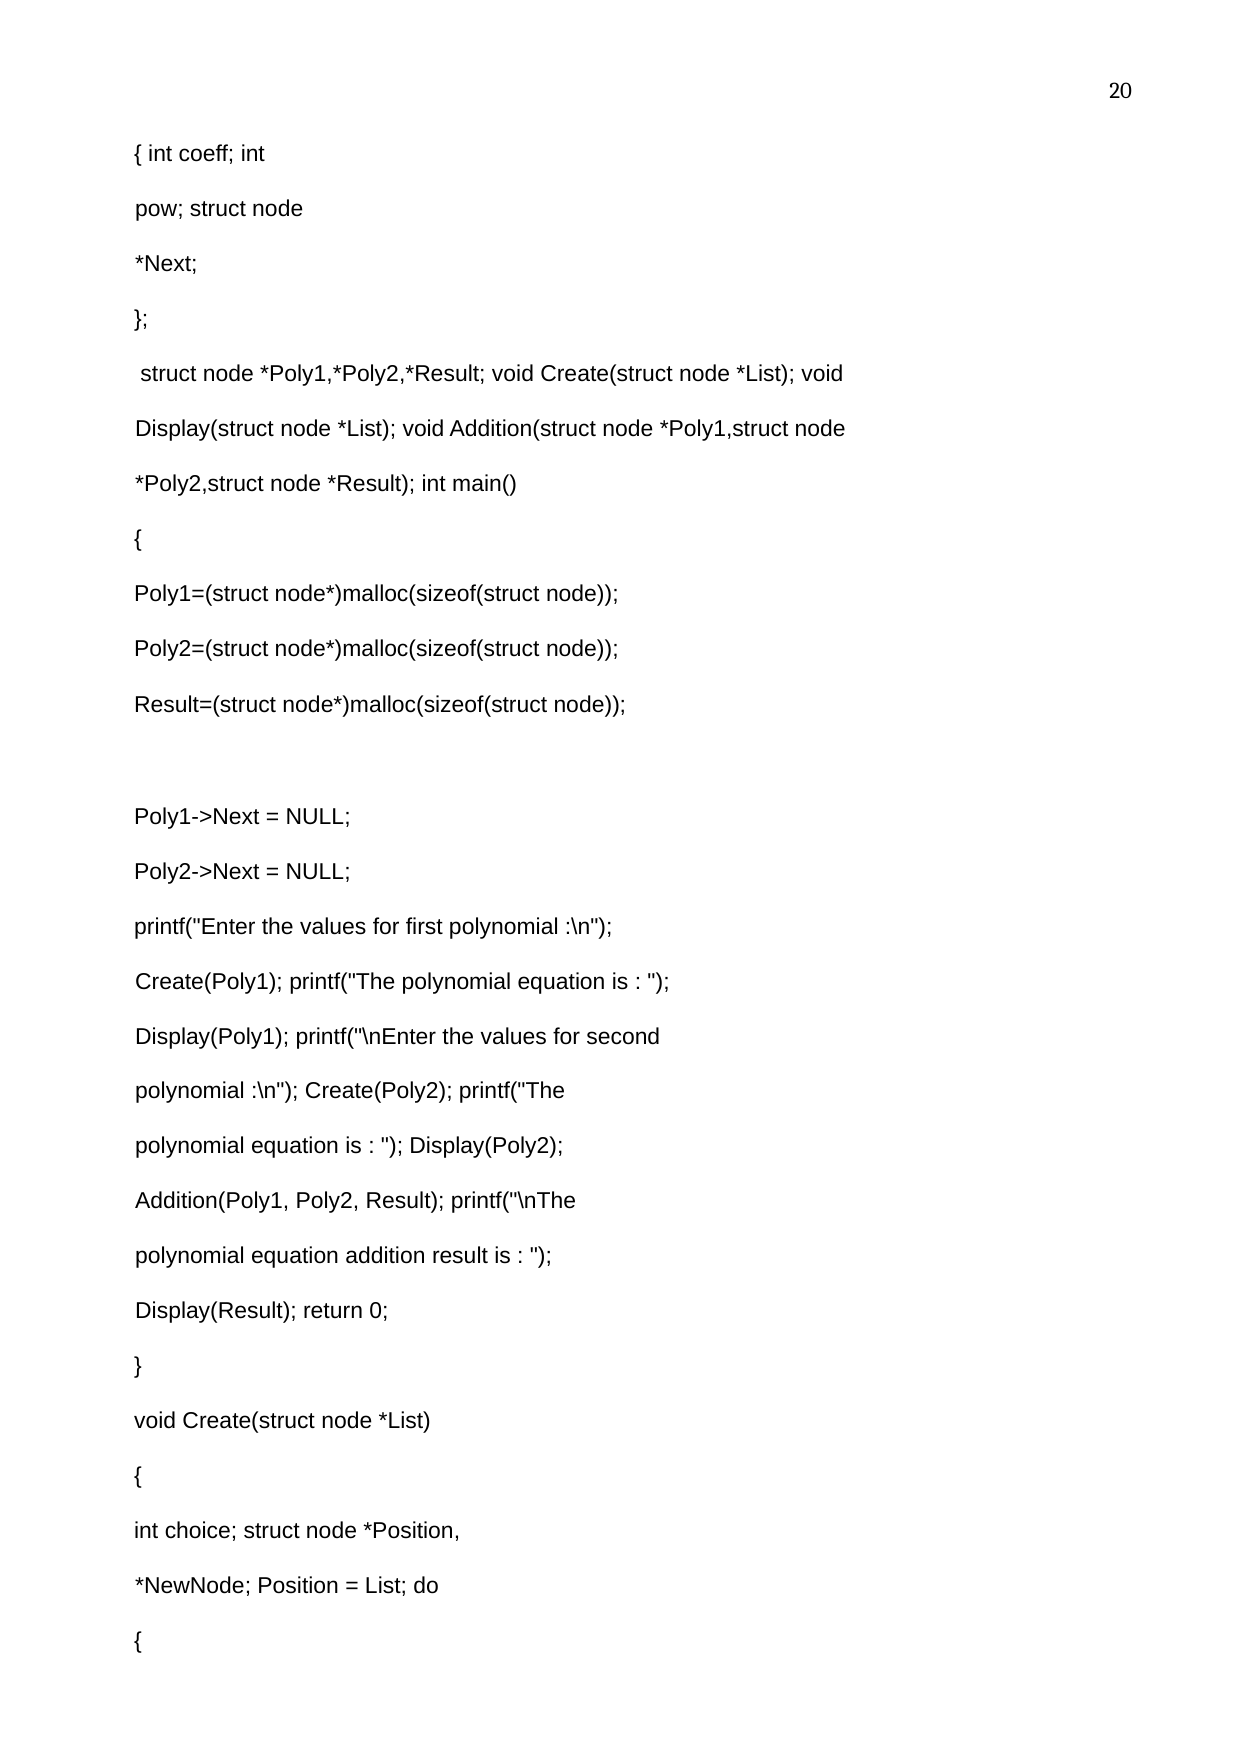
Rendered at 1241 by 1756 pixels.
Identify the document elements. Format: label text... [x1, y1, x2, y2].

text } [134, 1352, 976, 1378]
text printf("Enter the values for first polynomial :\n"); Create(Poly1); printf("The polynomial equation is : "); Display(Poly1); printf("\nEnter the values for second polynomial :\n"); Create(Poly2); printf("The polynomial equation is : "); Display(Poly2); Addition(Poly1, Poly2, Result); printf("\nThe polynomial equation addition result is : "); Display(Result); return 0; [134, 913, 670, 1323]
text Poly1=(struct node*)malloc(sizeof(struct node)); [134, 580, 976, 607]
text }; [134, 305, 976, 331]
text Result=(struct node*)malloc(sizeof(struct node)); [134, 691, 976, 717]
text { [134, 1627, 976, 1653]
text Poly1->Next = NULL; [134, 803, 976, 829]
text struct node *Poly1,*Poly2,*Result; void Create(struct node *List); void Display(struct node *List); void Addition(struct node *Poly1,struct node *Poly2,struct node *Result); int main() [134, 360, 866, 496]
text { [134, 1462, 976, 1488]
text int choice; struct node *Position, *NewNode; Position = List; do [134, 1517, 473, 1598]
text { int coeff; int pow; struct node *Next; [134, 139, 317, 276]
text Poly2->Next = NULL; [134, 858, 976, 884]
text Poly2=(struct node*)malloc(sizeof(struct node)); [134, 635, 976, 662]
text void Create(struct node *List) [134, 1407, 976, 1433]
text { [134, 525, 976, 552]
